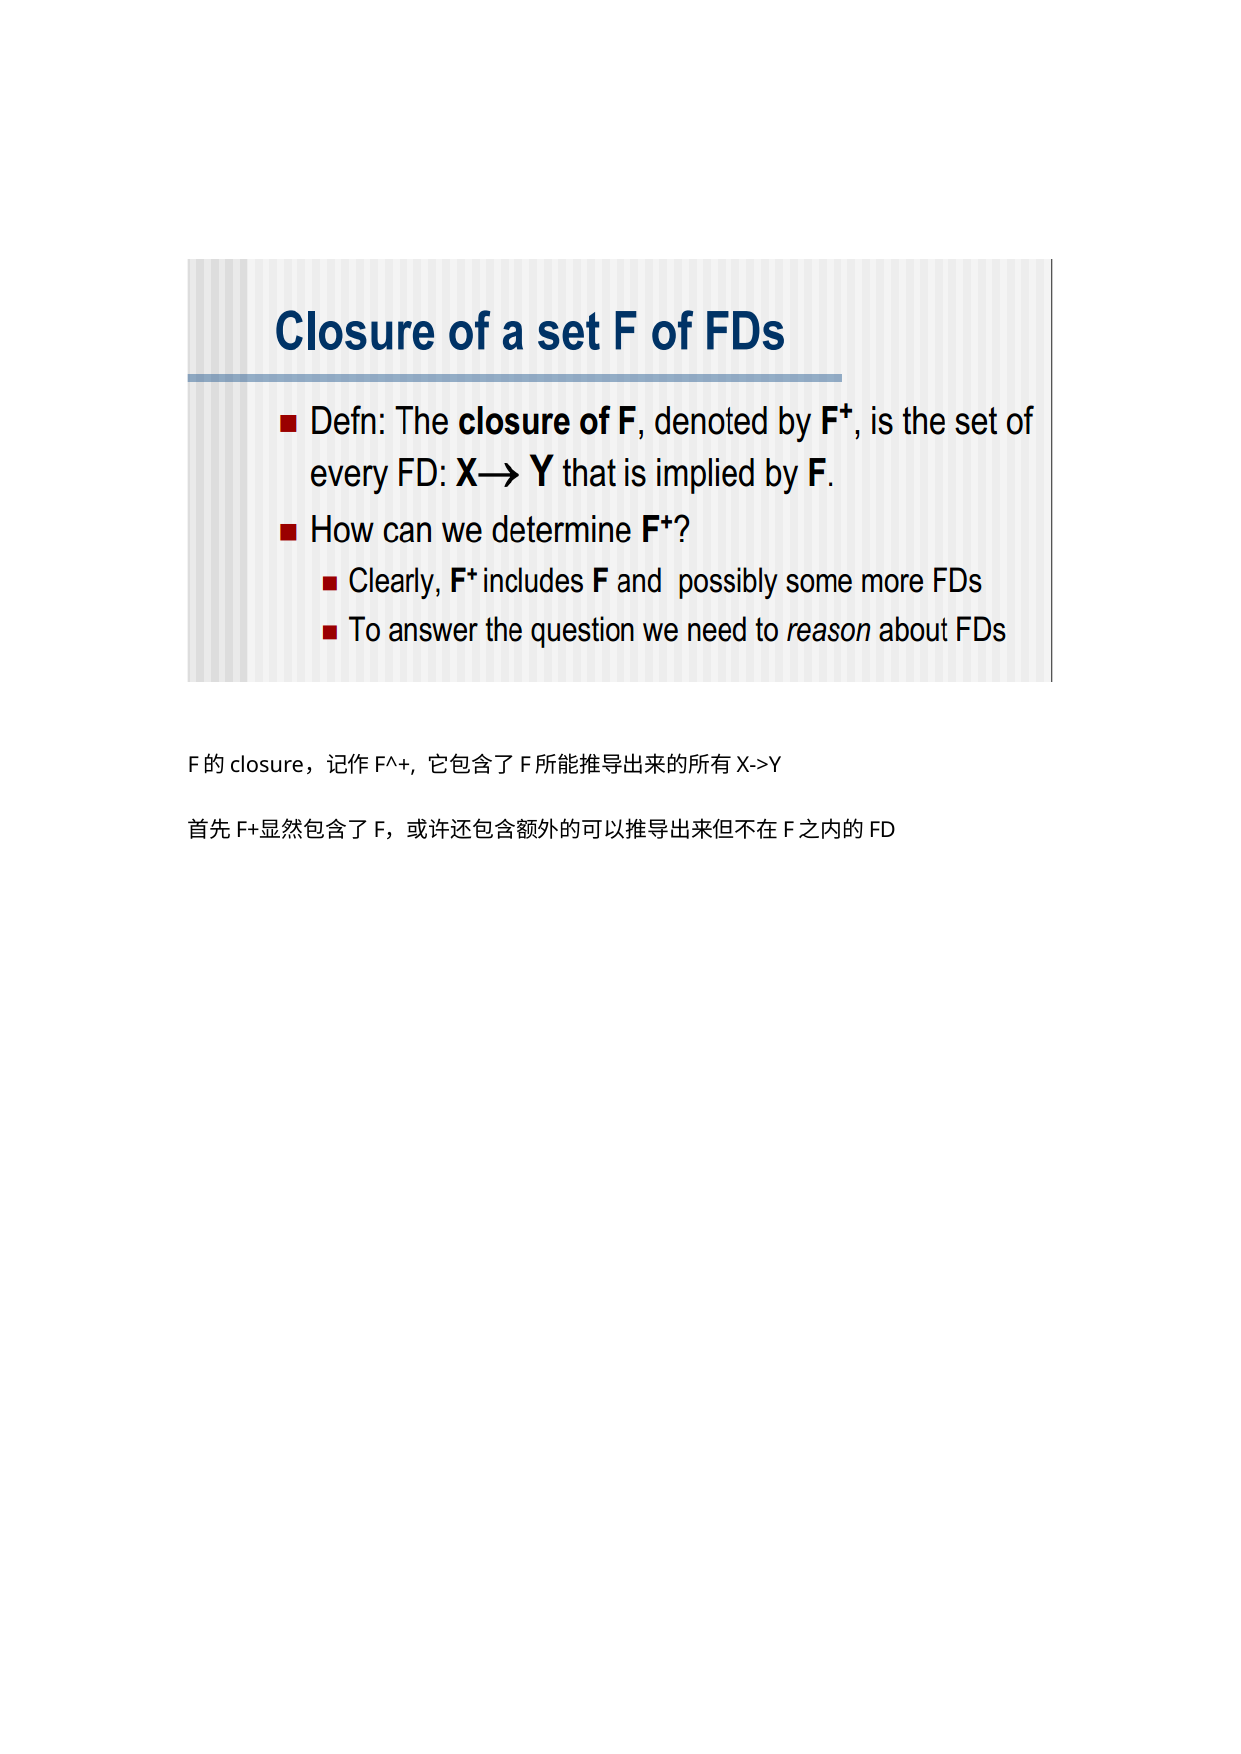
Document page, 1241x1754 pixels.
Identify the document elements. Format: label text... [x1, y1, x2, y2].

text 首先F+显然包含了F，或许还包含额外的可以推导出来但不在F之内的FD [187, 812, 1053, 844]
picture [187, 259, 1053, 682]
text F的closure，记作F^+, 它包含了F所能推导出来的所有X->Y [187, 747, 1053, 779]
